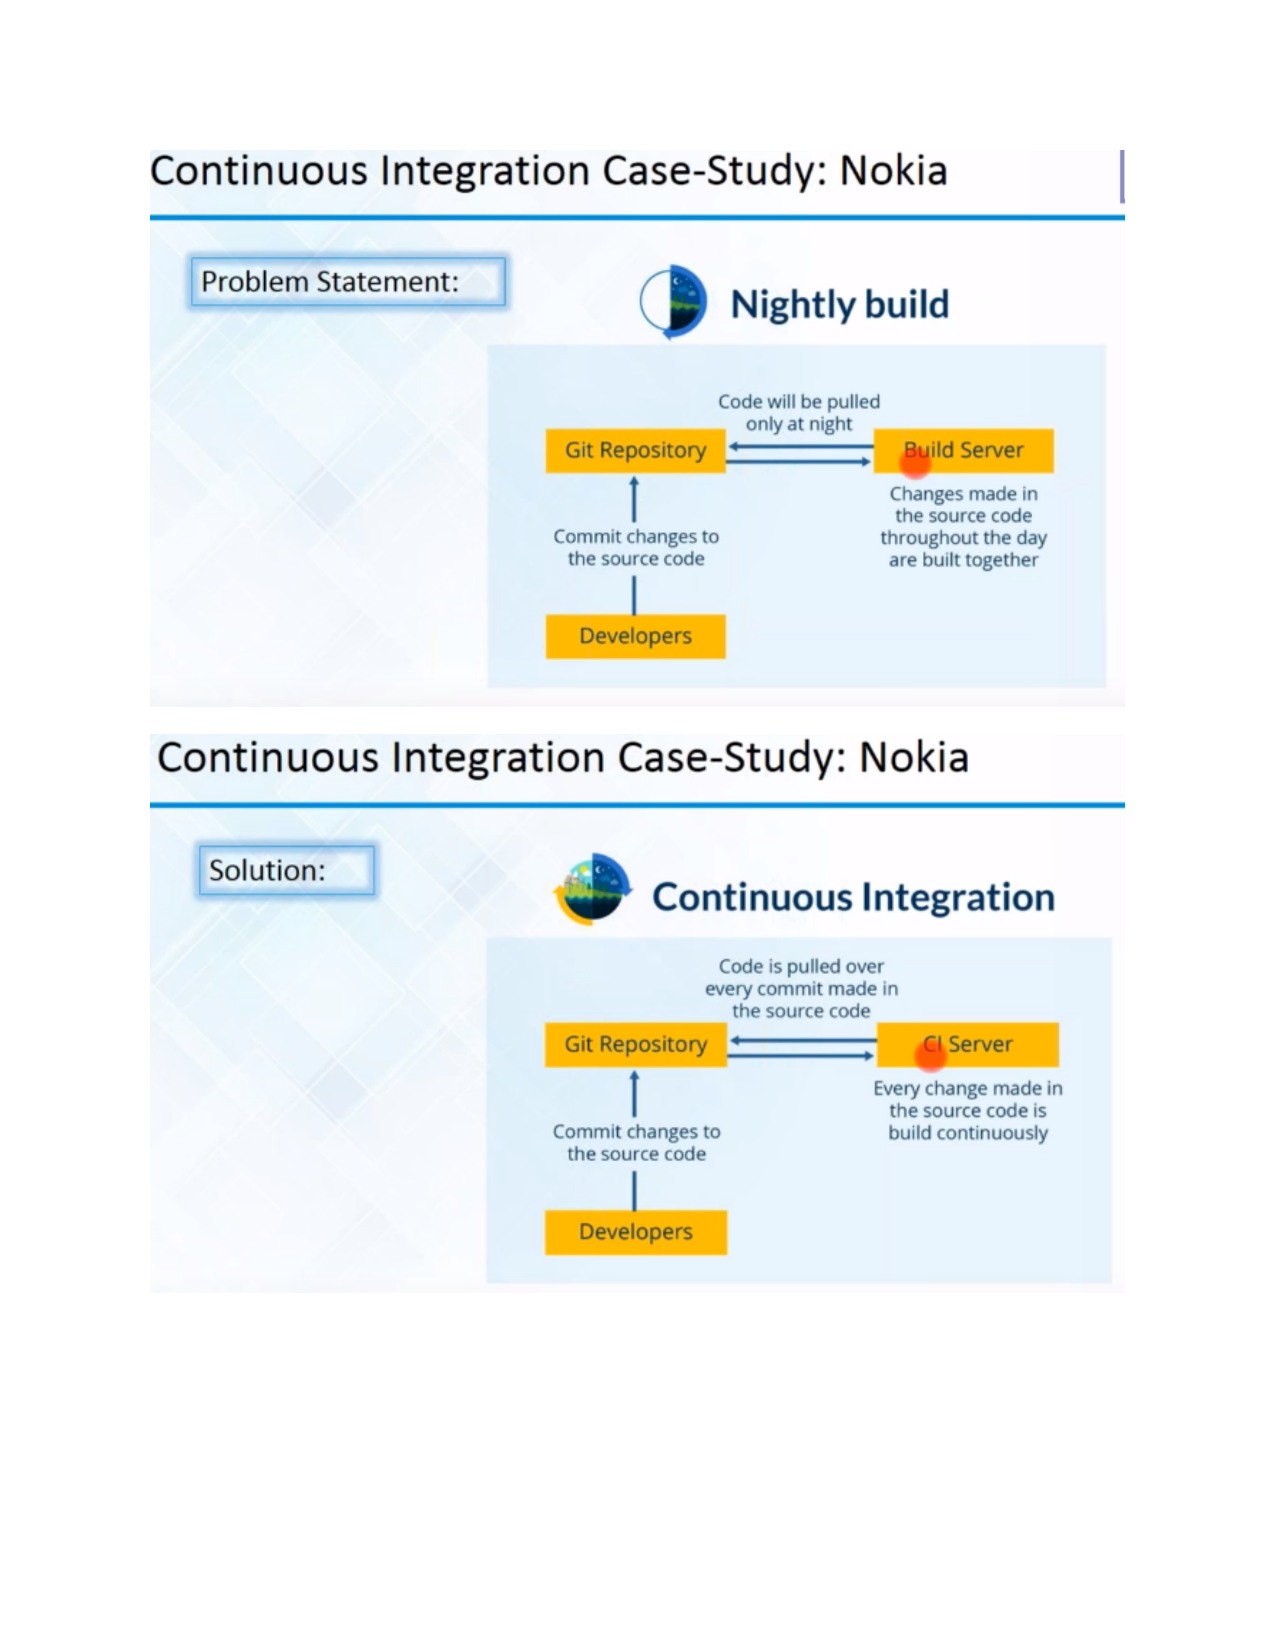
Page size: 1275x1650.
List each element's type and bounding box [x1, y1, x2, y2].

picture [150, 150, 1125, 707]
picture [150, 734, 1125, 1293]
